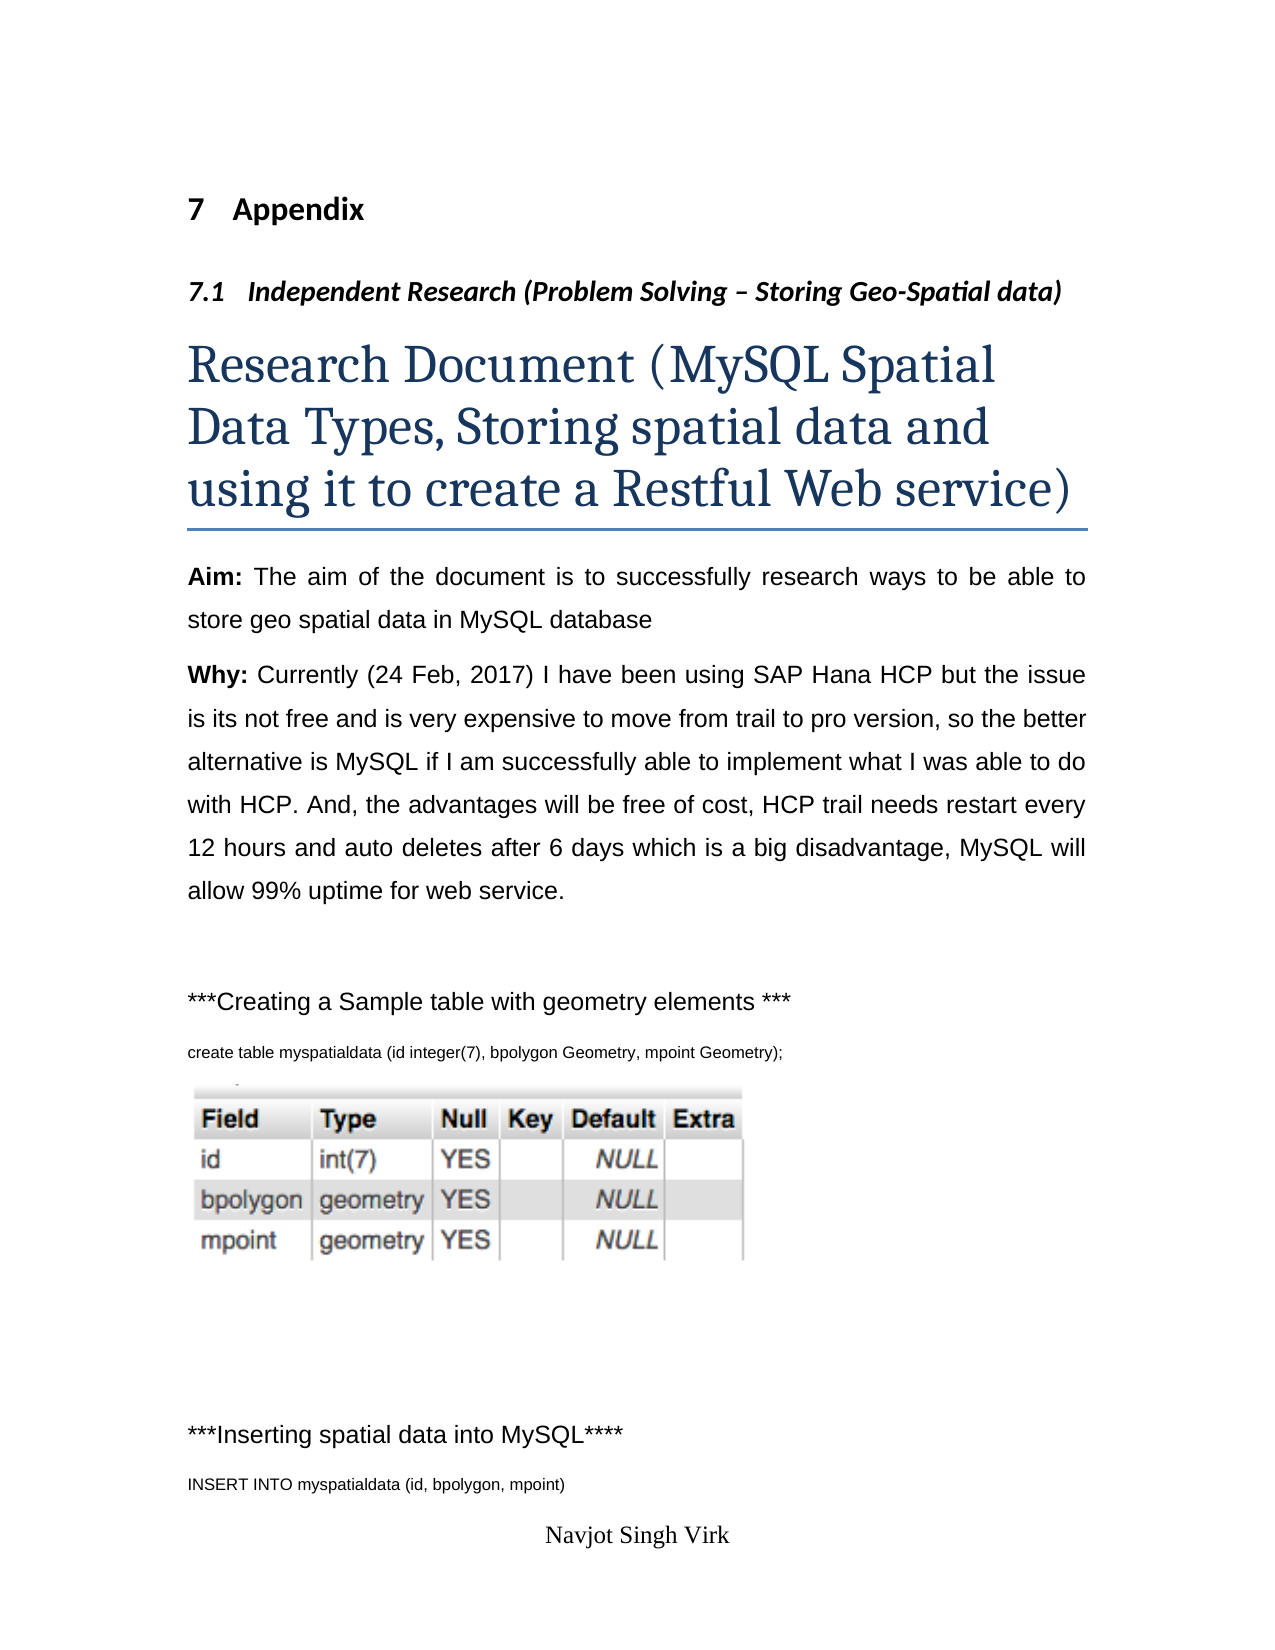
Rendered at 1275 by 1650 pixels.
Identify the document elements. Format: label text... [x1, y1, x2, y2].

text INSERT INTO myspatialdata (id, bpolygon, mpoint) [187, 1475, 1088, 1494]
text ***Creating a Sample table with geometry elements *** [187, 987, 1088, 1016]
title Research Document (MySQL Spatial Data Types, Storing spatial data and using it to create a Restful Web service) [187, 333, 1088, 528]
text Why: Currently (24 Feb, 2017) I have been using SAP Hana HCP but the issue is its not free and is very expensive to move from trail to pro version, so the better alternative is MySQL if I am successfully able to implement what I was able to do with HCP. And, the advantages will be free of cost, HCP trail needs restart every 12 hours and auto deletes after 6 days which is a big disadvantage, MySQL will allow 99% uptime for web service. [187, 661, 1088, 905]
text Aim: The aim of the document is to successfully research ways to be able to store geo spatial data in MySQL database [187, 562, 1088, 634]
subtitle Appendix [187, 187, 1088, 228]
text create table myspatialdata (id integer(7), bpolygon Geometry, mpoint Geometry); [187, 1043, 1088, 1062]
text ***Inserting spatial data into MySQL**** [187, 1419, 1088, 1448]
picture [187, 1084, 777, 1282]
subtitle Independent Research (Problem Solving – Storing Geo-Spatial data) [187, 273, 1088, 309]
